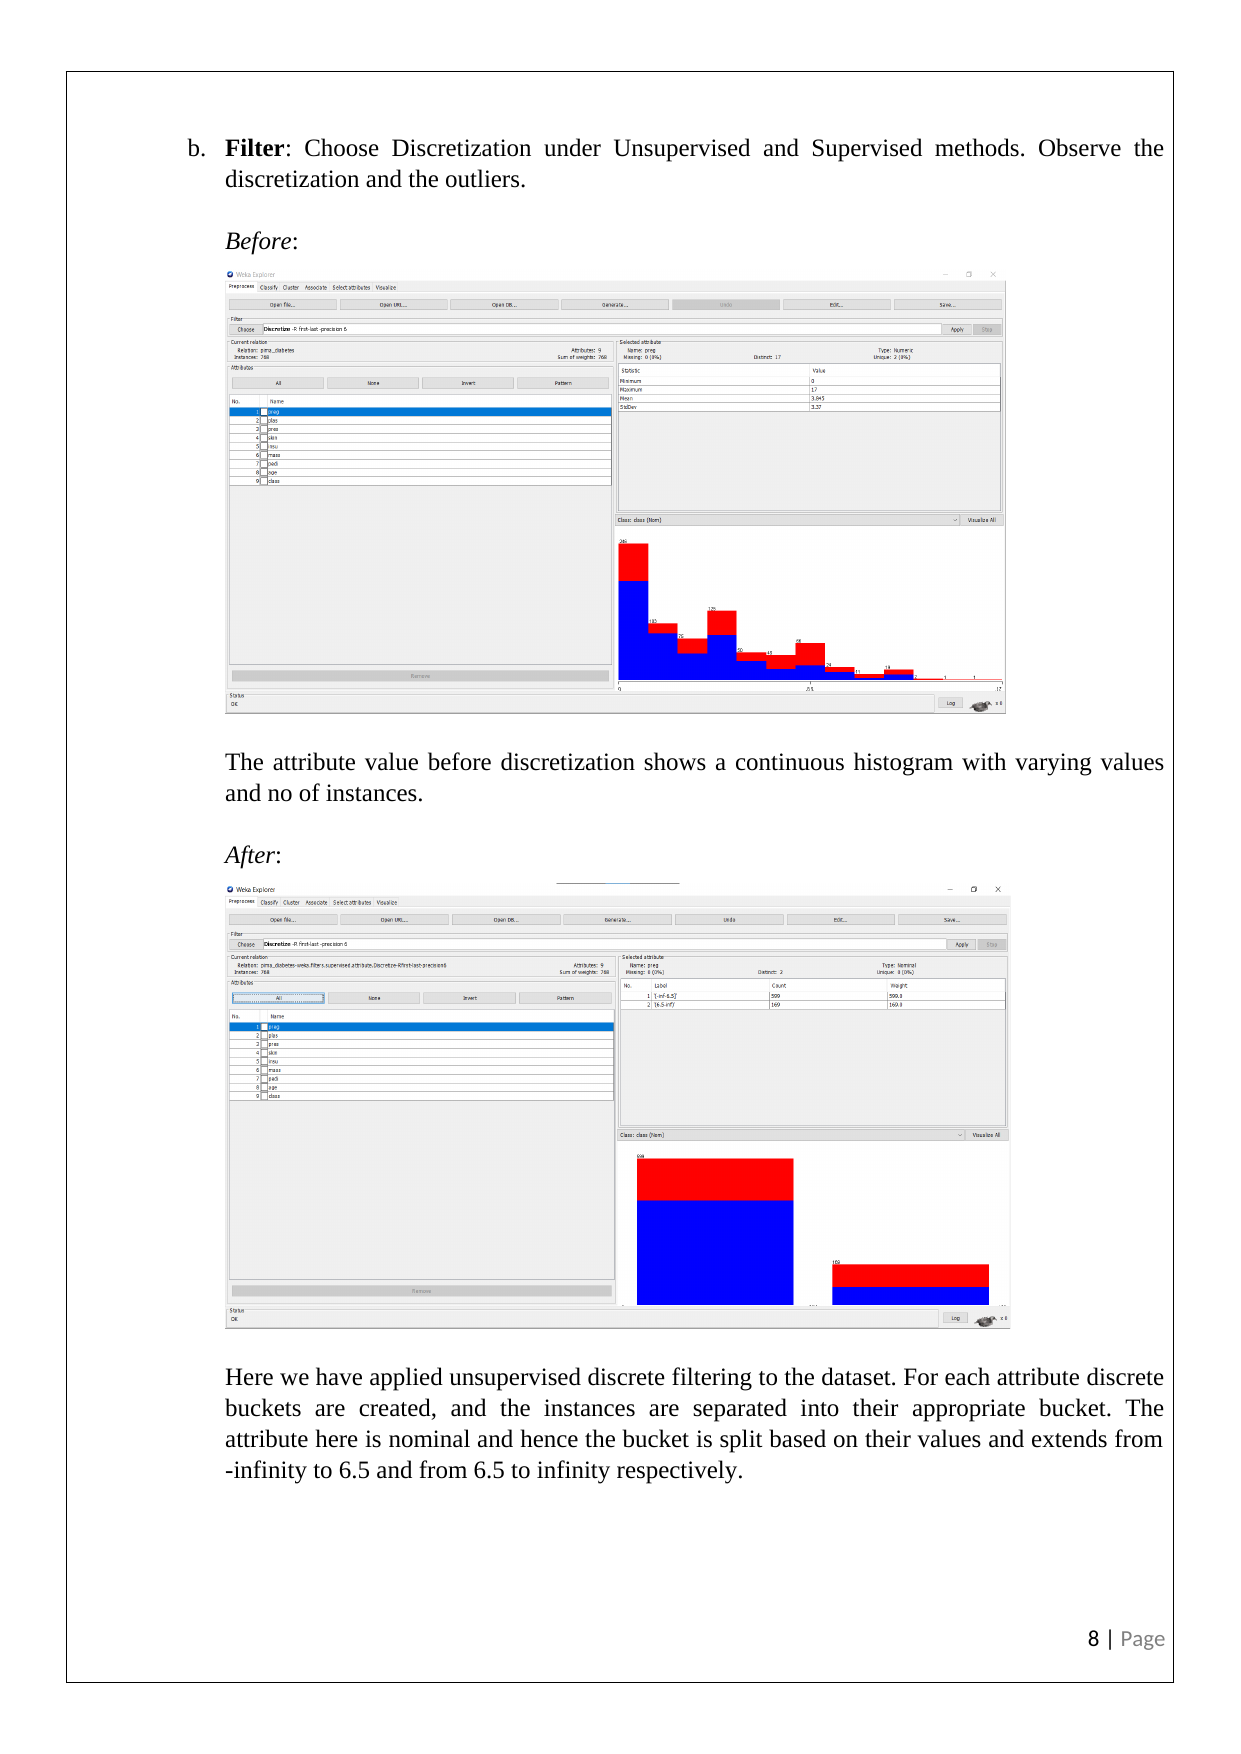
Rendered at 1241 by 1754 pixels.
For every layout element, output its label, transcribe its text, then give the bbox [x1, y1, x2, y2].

list Filter: Choose Discretization under Unsupervised and Supervised methods. Observe the discretization and the outliers. [187, 133, 1165, 193]
text Before: [225, 226, 1165, 255]
text After: [225, 840, 1165, 869]
text Here we have applied unsupervised discrete filtering to the dataset. For each attribute discrete buckets are created, and the instances are separated into their appropriate bucket. The attribute here is nominal and hence the bucket is split based on their values and extends from -infinity to 6.5 and from 6.5 to infinity respectively. [225, 1362, 1165, 1484]
text The attribute value before discretization shows a continuous histogram with varying values and no of instances. [225, 747, 1165, 807]
picture [225, 883, 1011, 1329]
picture [225, 269, 1006, 714]
